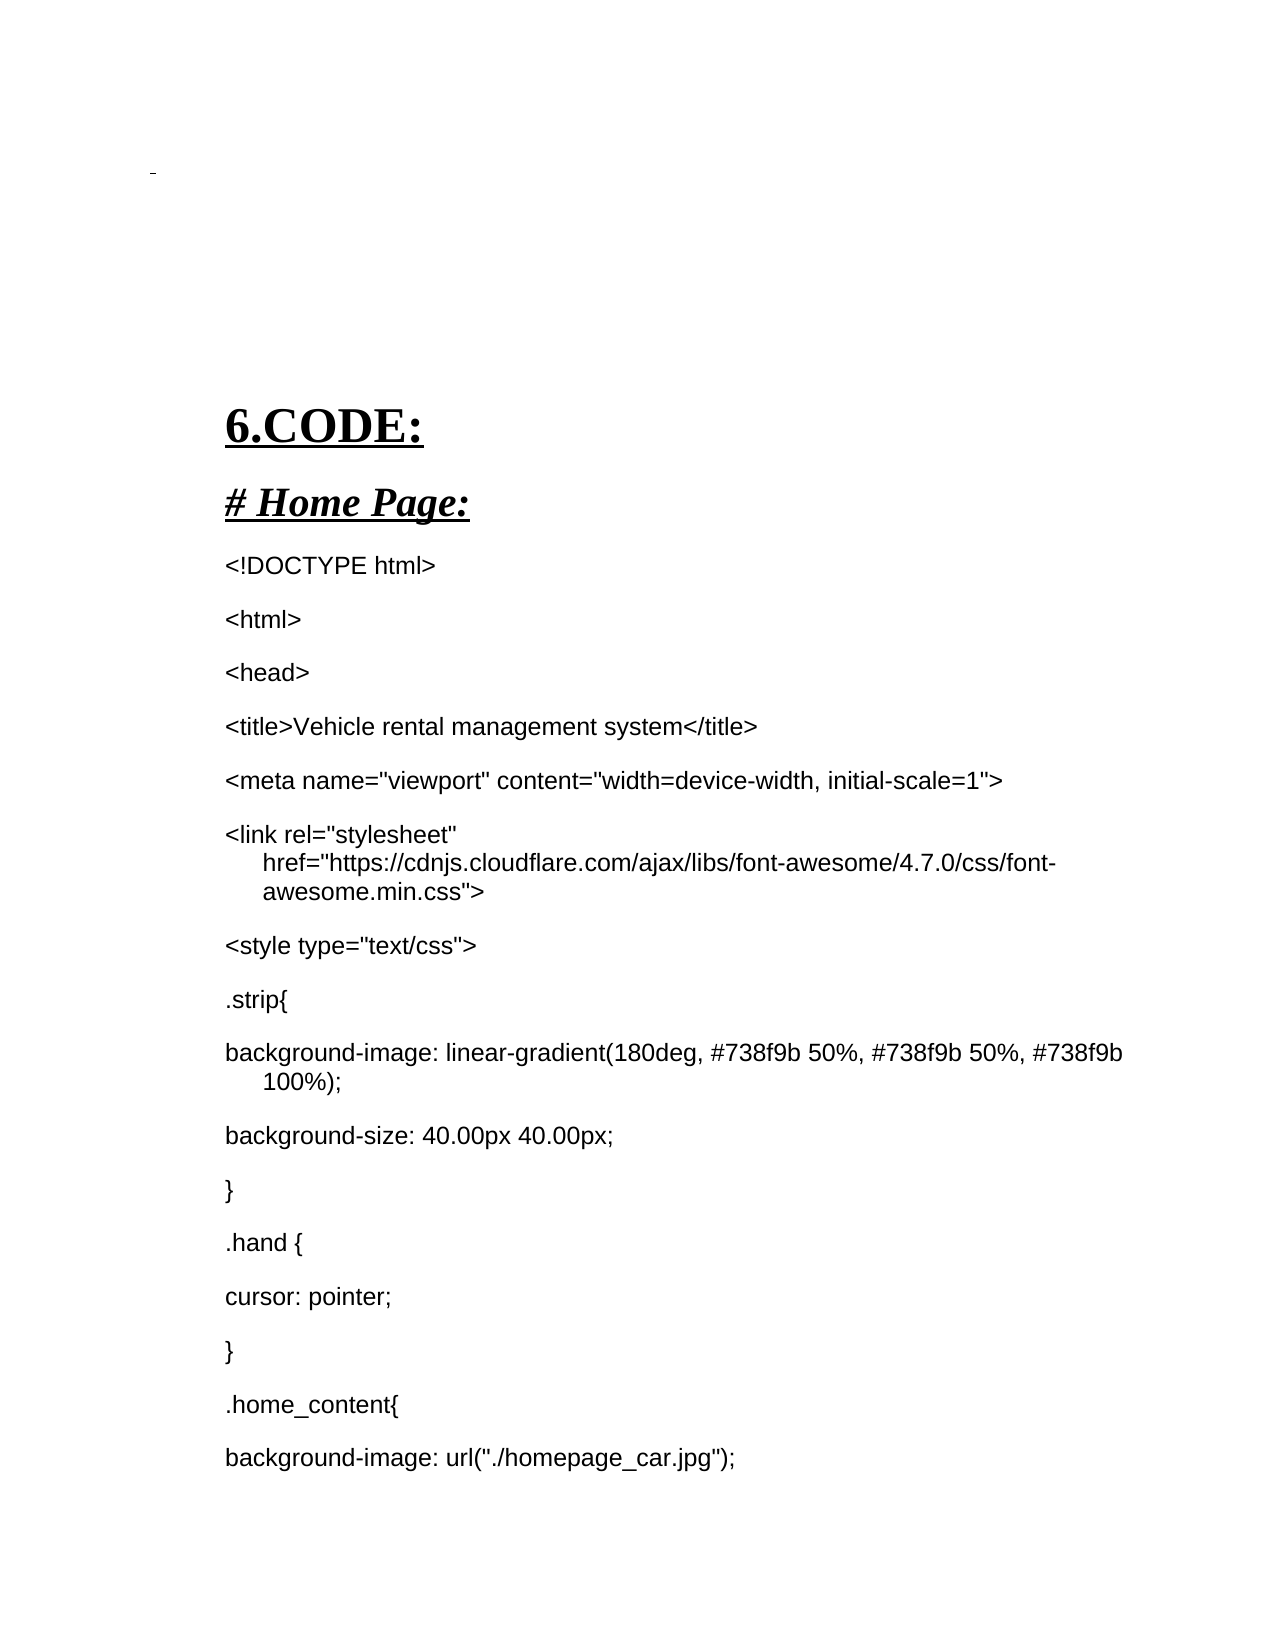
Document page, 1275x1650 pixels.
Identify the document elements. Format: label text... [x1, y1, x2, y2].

text <link rel="stylesheet" href="https://cdnjs.cloudflare.com/ajax/libs/font-awesome/4.7.0/css/font-awesome.min.css"> [225, 819, 1125, 906]
text } [225, 1174, 1125, 1203]
text <!DOCTYPE html> [225, 551, 1125, 579]
text <head> [225, 658, 1125, 687]
text } [225, 1336, 1125, 1364]
text background-size: 40.00px 40.00px; [225, 1121, 1125, 1149]
text cursor: pointer; [225, 1282, 1125, 1311]
text 6.CODE: [225, 395, 1125, 453]
text background-image: url("./homepage_car.jpg"); [225, 1443, 1125, 1472]
text background-image: linear-gradient(180deg, #738f9b 50%, #738f9b 50%, #738f9b 100%); [225, 1038, 1125, 1096]
text <meta name="viewport" content="width=device-width, initial-scale=1"> [225, 766, 1125, 794]
text .strip{ [225, 984, 1125, 1013]
text <style type="text/css"> [225, 931, 1125, 959]
text .home_content{ [225, 1389, 1125, 1418]
text .hand { [225, 1228, 1125, 1257]
text # Home Page: [225, 478, 1125, 526]
text <title>Vehicle rental management system</title> [225, 712, 1125, 741]
text <html> [225, 604, 1125, 633]
